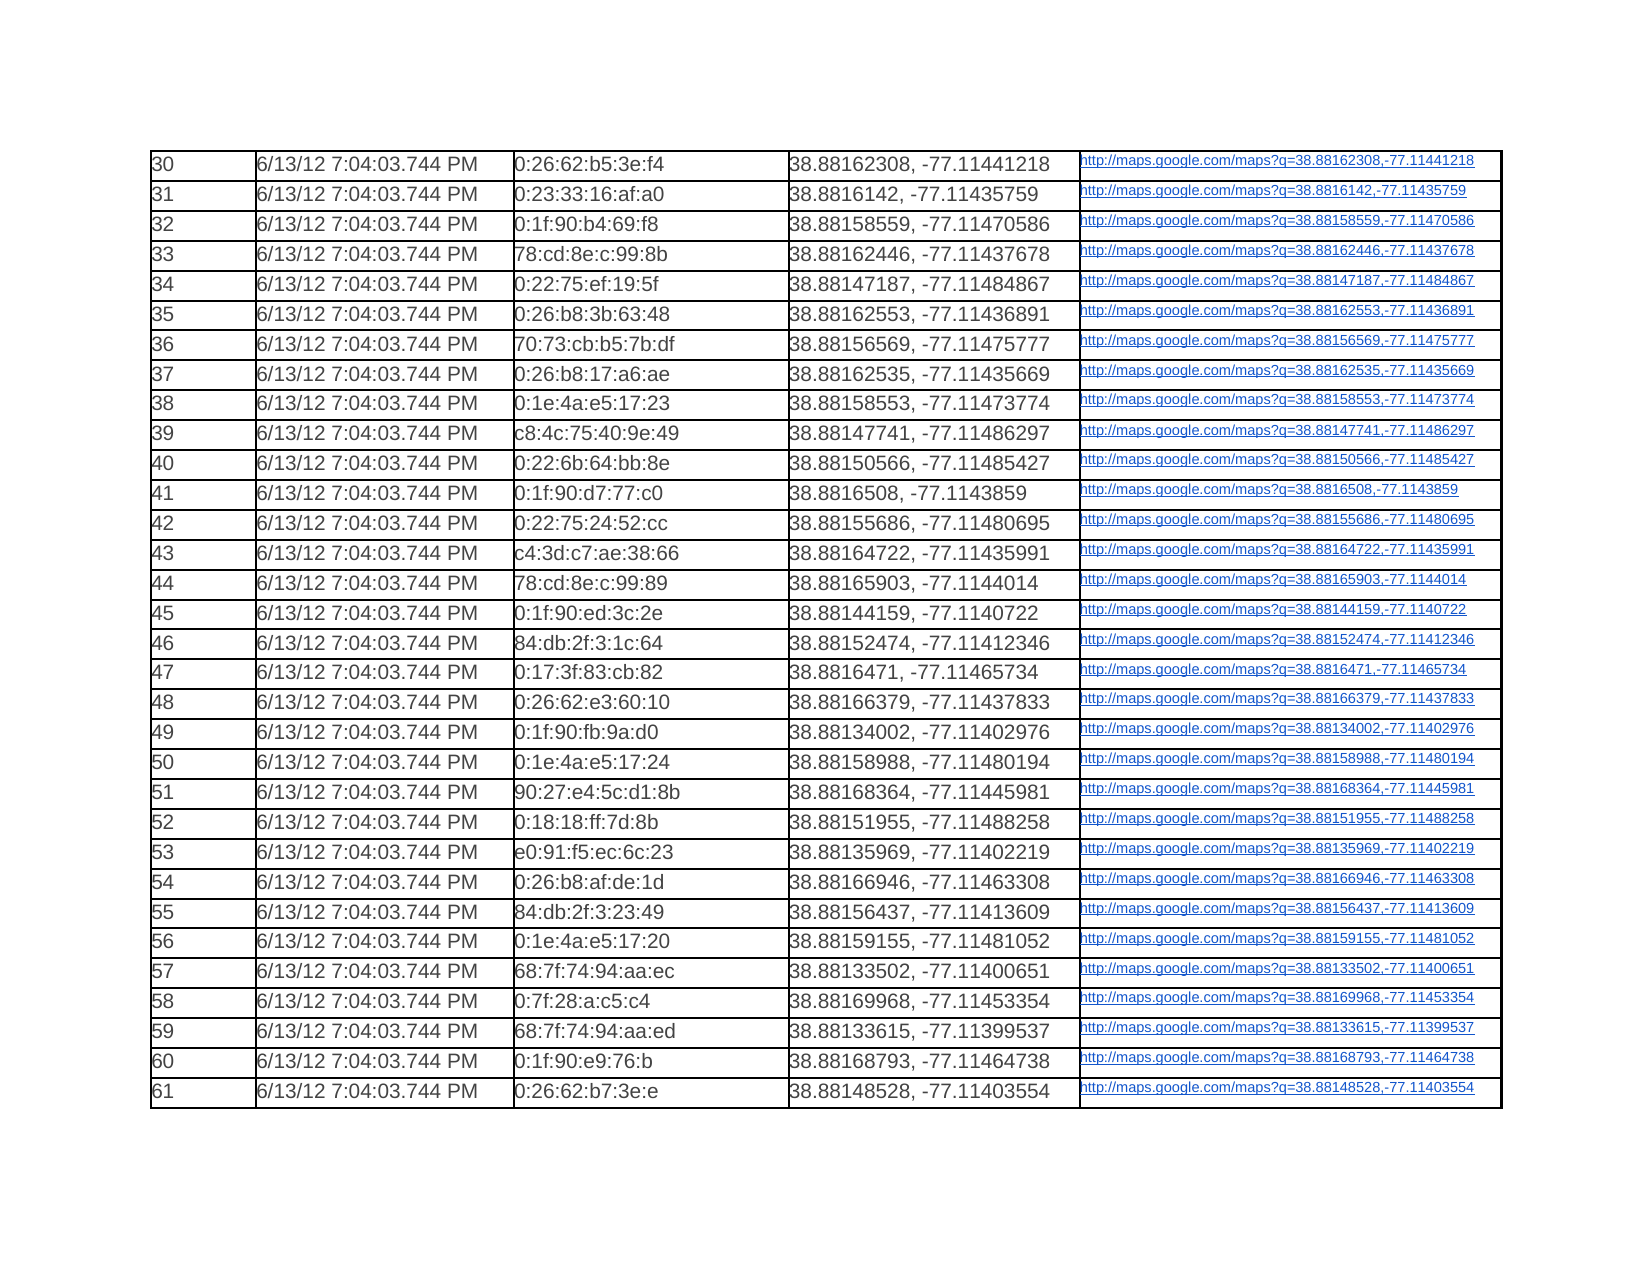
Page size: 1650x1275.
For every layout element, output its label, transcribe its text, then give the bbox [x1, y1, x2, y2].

table_cell 38.88156437, -77.11413609 [790, 900, 1079, 927]
table_cell 68:7f:74:94:aa:ec [515, 959, 788, 987]
table_cell 38.88144159, -77.1140722 [790, 601, 1079, 628]
table_cell 38.88166946, -77.11463308 [790, 870, 1079, 897]
table_cell 0:1e:4a:e5:17:23 [515, 391, 788, 419]
table_cell 68:7f:74:94:aa:ed [515, 1019, 788, 1047]
table_cell 33 [152, 242, 255, 269]
table_cell http://maps.google.com/maps?q=38.88159155,-77.11481052 [1081, 929, 1500, 957]
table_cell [257, 1079, 513, 1107]
table_cell 38.88164722, -77.11435991 [790, 541, 1079, 568]
table_cell 55 [152, 900, 255, 927]
table_cell http://maps.google.com/maps?q=38.88158553,-77.11473774 [1081, 391, 1500, 419]
table_cell 58 [152, 989, 255, 1017]
table_cell 38.88158559, -77.11470586 [790, 212, 1079, 240]
table_cell 6/13/12 7:04:03.744 PM [257, 1049, 513, 1077]
table_cell 0:26:b8:af:de:1d [515, 870, 788, 897]
table_cell 38.8816508, -77.1143859 [790, 481, 1079, 509]
table_cell 48 [152, 690, 255, 718]
table_cell 47 [152, 660, 255, 688]
table_cell 59 [152, 1019, 255, 1047]
table_cell 6/13/12 7:04:03.744 PM [257, 959, 513, 987]
table_cell 38.88148528, -77.11403554 [790, 1079, 1079, 1107]
table_cell 38.88159155, -77.11481052 [790, 929, 1079, 957]
table_cell 36 [152, 331, 255, 359]
table_cell 41 [152, 481, 255, 509]
table_cell 38.88168364, -77.11445981 [790, 780, 1079, 808]
table_cell 53 [152, 840, 255, 867]
table_cell 34 [152, 272, 255, 299]
table_cell 38.88133615, -77.11399537 [790, 1019, 1079, 1047]
table_cell 35 [152, 302, 255, 329]
table_cell 38.88162535, -77.11435669 [790, 361, 1079, 389]
table_cell 38.88147187, -77.11484867 [790, 272, 1079, 299]
table_cell 39 [152, 421, 255, 449]
table_cell 0:1e:4a:e5:17:20 [515, 929, 788, 957]
table_cell 6/13/12 7:04:03.744 PM [257, 451, 513, 479]
table_cell 38.88166379, -77.11437833 [790, 690, 1079, 718]
table_cell 38.88162553, -77.11436891 [790, 302, 1079, 329]
table_cell 0:26:b8:3b:63:48 [515, 302, 788, 329]
table_cell 6/13/12 7:04:03.744 PM [257, 690, 513, 718]
table_cell 0:26:b8:17:a6:ae [515, 361, 788, 389]
table_cell 0:18:18:ff:7d:8b [515, 810, 788, 838]
table_cell 42 [152, 511, 255, 539]
table_cell 38.8816471, -77.11465734 [790, 660, 1079, 688]
table_cell http://maps.google.com/maps?q=38.88168793,-77.11464738 [1081, 1049, 1500, 1077]
table_cell http://maps.google.com/maps?q=38.8816142,-77.11435759 [1081, 182, 1500, 210]
table_cell 38.8816142, -77.11435759 [790, 182, 1079, 210]
table_cell http://maps.google.com/maps?q=38.88147741,-77.11486297 [1081, 421, 1500, 449]
table_cell 6/13/12 7:04:03.744 PM [257, 541, 513, 568]
table_cell http://maps.google.com/maps?q=38.88168364,-77.11445981 [1081, 780, 1500, 808]
table_cell 45 [152, 601, 255, 628]
table_cell 38.88134002, -77.11402976 [790, 720, 1079, 748]
table_cell 38.88158553, -77.11473774 [790, 391, 1079, 419]
table_cell 38.88168793, -77.11464738 [790, 1049, 1079, 1077]
table_cell http://maps.google.com/maps?q=38.88162446,-77.11437678 [1081, 242, 1500, 269]
table_cell 6/13/12 7:04:03.744 PM [257, 272, 513, 299]
table_cell 38.88147741, -77.11486297 [790, 421, 1079, 449]
table_cell 0:1f:90:e9:76:b [515, 1049, 788, 1077]
table_cell 38 [152, 391, 255, 419]
table_cell 38.88158988, -77.11480194 [790, 750, 1079, 778]
table_cell 6/13/12 7:04:03.744 PM [257, 840, 513, 867]
table_cell 38.88152474, -77.11412346 [790, 630, 1079, 658]
table_cell 78:cd:8e:c:99:8b [515, 242, 788, 269]
table_cell 40 [152, 451, 255, 479]
table_cell 32 [152, 212, 255, 240]
table_cell 90:27:e4:5c:d1:8b [515, 780, 788, 808]
table_cell 6/13/12 7:04:03.744 PM [257, 302, 513, 329]
table_cell 6/13/12 7:04:03.744 PM [257, 900, 513, 927]
table_cell http://maps.google.com/maps?q=38.88133502,-77.11400651 [1081, 959, 1500, 987]
table_cell 6/13/12 7:04:03.744 PM [257, 929, 513, 957]
table_cell http://maps.google.com/maps?q=38.88144159,-77.1140722 [1081, 601, 1500, 628]
table_cell 38.88150566, -77.11485427 [790, 451, 1079, 479]
table_cell 0:1f:90:d7:77:c0 [515, 481, 788, 509]
table_cell 6/13/12 7:04:03.744 PM [257, 1019, 513, 1047]
table_cell 37 [152, 361, 255, 389]
table_cell 30 [152, 152, 255, 180]
table_cell 0:22:6b:64:bb:8e [515, 451, 788, 479]
table_cell 6/13/12 7:04:03.744 PM [257, 331, 513, 359]
table_cell http://maps.google.com/maps?q=38.8816508,-77.1143859 [1081, 481, 1500, 509]
table_cell 6/13/12 7:04:03.744 PM [257, 630, 513, 658]
table_cell 61 [152, 1079, 255, 1107]
table_cell 38.88165903, -77.1144014 [790, 571, 1079, 598]
table_cell 6/13/12 7:04:03.744 PM [257, 989, 513, 1017]
table_cell 6/13/12 7:04:03.744 PM [257, 212, 513, 240]
table_cell 84:db:2f:3:1c:64 [515, 630, 788, 658]
table_cell http://maps.google.com/maps?q=38.88147187,-77.11484867 [1081, 272, 1500, 299]
table_cell 0:1f:90:b4:69:f8 [515, 212, 788, 240]
table_cell c8:4c:75:40:9e:49 [515, 421, 788, 449]
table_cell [257, 152, 513, 180]
table_cell http://maps.google.com/maps?q=38.88156569,-77.11475777 [1081, 331, 1500, 359]
table_cell 6/13/12 7:04:03.744 PM [257, 421, 513, 449]
table_cell http://maps.google.com/maps?q=38.88135969,-77.11402219 [1081, 840, 1500, 867]
table_cell 0:26:62:b5:3e:f4 [515, 152, 788, 180]
table_cell 57 [152, 959, 255, 987]
table_cell 0:1f:90:fb:9a:d0 [515, 720, 788, 748]
table_cell 6/13/12 7:04:03.744 PM [257, 182, 513, 210]
table_cell 0:26:62:e3:60:10 [515, 690, 788, 718]
table_cell 38.88169968, -77.11453354 [790, 989, 1079, 1017]
table_cell http://maps.google.com/maps?q=38.88169968,-77.11453354 [1081, 989, 1500, 1017]
table_cell http://maps.google.com/maps?q=38.88166946,-77.11463308 [1081, 870, 1500, 897]
table_cell 78:cd:8e:c:99:89 [515, 571, 788, 598]
table_cell 38.88133502, -77.11400651 [790, 959, 1079, 987]
table_cell http://maps.google.com/maps?q=38.88165903,-77.1144014 [1081, 571, 1500, 598]
table_cell http://maps.google.com/maps?q=38.88151955,-77.11488258 [1081, 810, 1500, 838]
table_cell 6/13/12 7:04:03.744 PM [257, 870, 513, 897]
table_cell 44 [152, 571, 255, 598]
table_cell e0:91:f5:ec:6c:23 [515, 840, 788, 867]
table_cell 6/13/12 7:04:03.744 PM [257, 750, 513, 778]
table_cell 0:1f:90:ed:3c:2e [515, 601, 788, 628]
table_cell 84:db:2f:3:23:49 [515, 900, 788, 927]
table_cell 54 [152, 870, 255, 897]
table_cell 43 [152, 541, 255, 568]
table_cell 38.88135969, -77.11402219 [790, 840, 1079, 867]
table_cell 6/13/12 7:04:03.744 PM [257, 780, 513, 808]
table_cell 70:73:cb:b5:7b:df [515, 331, 788, 359]
table_cell http://maps.google.com/maps?q=38.88134002,-77.11402976 [1081, 720, 1500, 748]
table_cell 38.88162308, -77.11441218 [790, 152, 1079, 180]
table_cell 31 [152, 182, 255, 210]
table_cell 0:1e:4a:e5:17:24 [515, 750, 788, 778]
table_cell 6/13/12 7:04:03.744 PM [257, 601, 513, 628]
table_cell 6/13/12 7:04:03.744 PM [257, 511, 513, 539]
table_cell 6/13/12 7:04:03.744 PM [257, 720, 513, 748]
table_cell 6/13/12 7:04:03.744 PM [257, 361, 513, 389]
table_cell c4:3d:c7:ae:38:66 [515, 541, 788, 568]
table_cell 6/13/12 7:04:03.744 PM [257, 242, 513, 269]
table_cell 6/13/12 7:04:03.744 PM [257, 660, 513, 688]
table_cell 50 [152, 750, 255, 778]
table_cell 38.88156569, -77.11475777 [790, 331, 1079, 359]
table_cell http://maps.google.com/maps?q=38.88133615,-77.11399537 [1081, 1019, 1500, 1047]
table_cell http://maps.google.com/maps?q=38.88155686,-77.11480695 [1081, 511, 1500, 539]
table_cell 0:22:75:24:52:cc [515, 511, 788, 539]
table_cell 38.88151955, -77.11488258 [790, 810, 1079, 838]
table_cell 0:17:3f:83:cb:82 [515, 660, 788, 688]
table_cell http://maps.google.com/maps?q=38.88162553,-77.11436891 [1081, 302, 1500, 329]
table_cell http://maps.google.com/maps?q=38.88158988,-77.11480194 [1081, 750, 1500, 778]
table_cell 51 [152, 780, 255, 808]
table_cell 49 [152, 720, 255, 748]
table_cell http://maps.google.com/maps?q=38.88166379,-77.11437833 [1081, 690, 1500, 718]
table_cell http://maps.google.com/maps?q=38.8816471,-77.11465734 [1081, 660, 1500, 688]
table_cell 6/13/12 7:04:03.744 PM [257, 571, 513, 598]
table_cell 6/13/12 7:04:03.744 PM [257, 391, 513, 419]
table_cell 0:7f:28:a:c5:c4 [515, 989, 788, 1017]
table_cell 60 [152, 1049, 255, 1077]
table_cell http://maps.google.com/maps?q=38.88148528,-77.11403554 [1081, 1079, 1500, 1107]
table_cell http://maps.google.com/maps?q=38.88158559,-77.11470586 [1081, 212, 1500, 240]
table_cell 6/13/12 7:04:03.744 PM [257, 810, 513, 838]
table_cell http://maps.google.com/maps?q=38.88162535,-77.11435669 [1081, 361, 1500, 389]
table_cell 56 [152, 929, 255, 957]
table_cell 38.88162446, -77.11437678 [790, 242, 1079, 269]
table_cell 6/13/12 7:04:03.744 PM [257, 481, 513, 509]
table_cell http://maps.google.com/maps?q=38.88150566,-77.11485427 [1081, 451, 1500, 479]
table_cell 0:26:62:b7:3e:e [515, 1079, 788, 1107]
table_cell 0:23:33:16:af:a0 [515, 182, 788, 210]
table_cell http://maps.google.com/maps?q=38.88156437,-77.11413609 [1081, 900, 1500, 927]
table_cell 0:22:75:ef:19:5f [515, 272, 788, 299]
table_cell http://maps.google.com/maps?q=38.88162308,-77.11441218 [1081, 152, 1500, 180]
table_cell 52 [152, 810, 255, 838]
table_cell http://maps.google.com/maps?q=38.88152474,-77.11412346 [1081, 630, 1500, 658]
table_cell http://maps.google.com/maps?q=38.88164722,-77.11435991 [1081, 541, 1500, 568]
table_cell 38.88155686, -77.11480695 [790, 511, 1079, 539]
table_cell 46 [152, 630, 255, 658]
